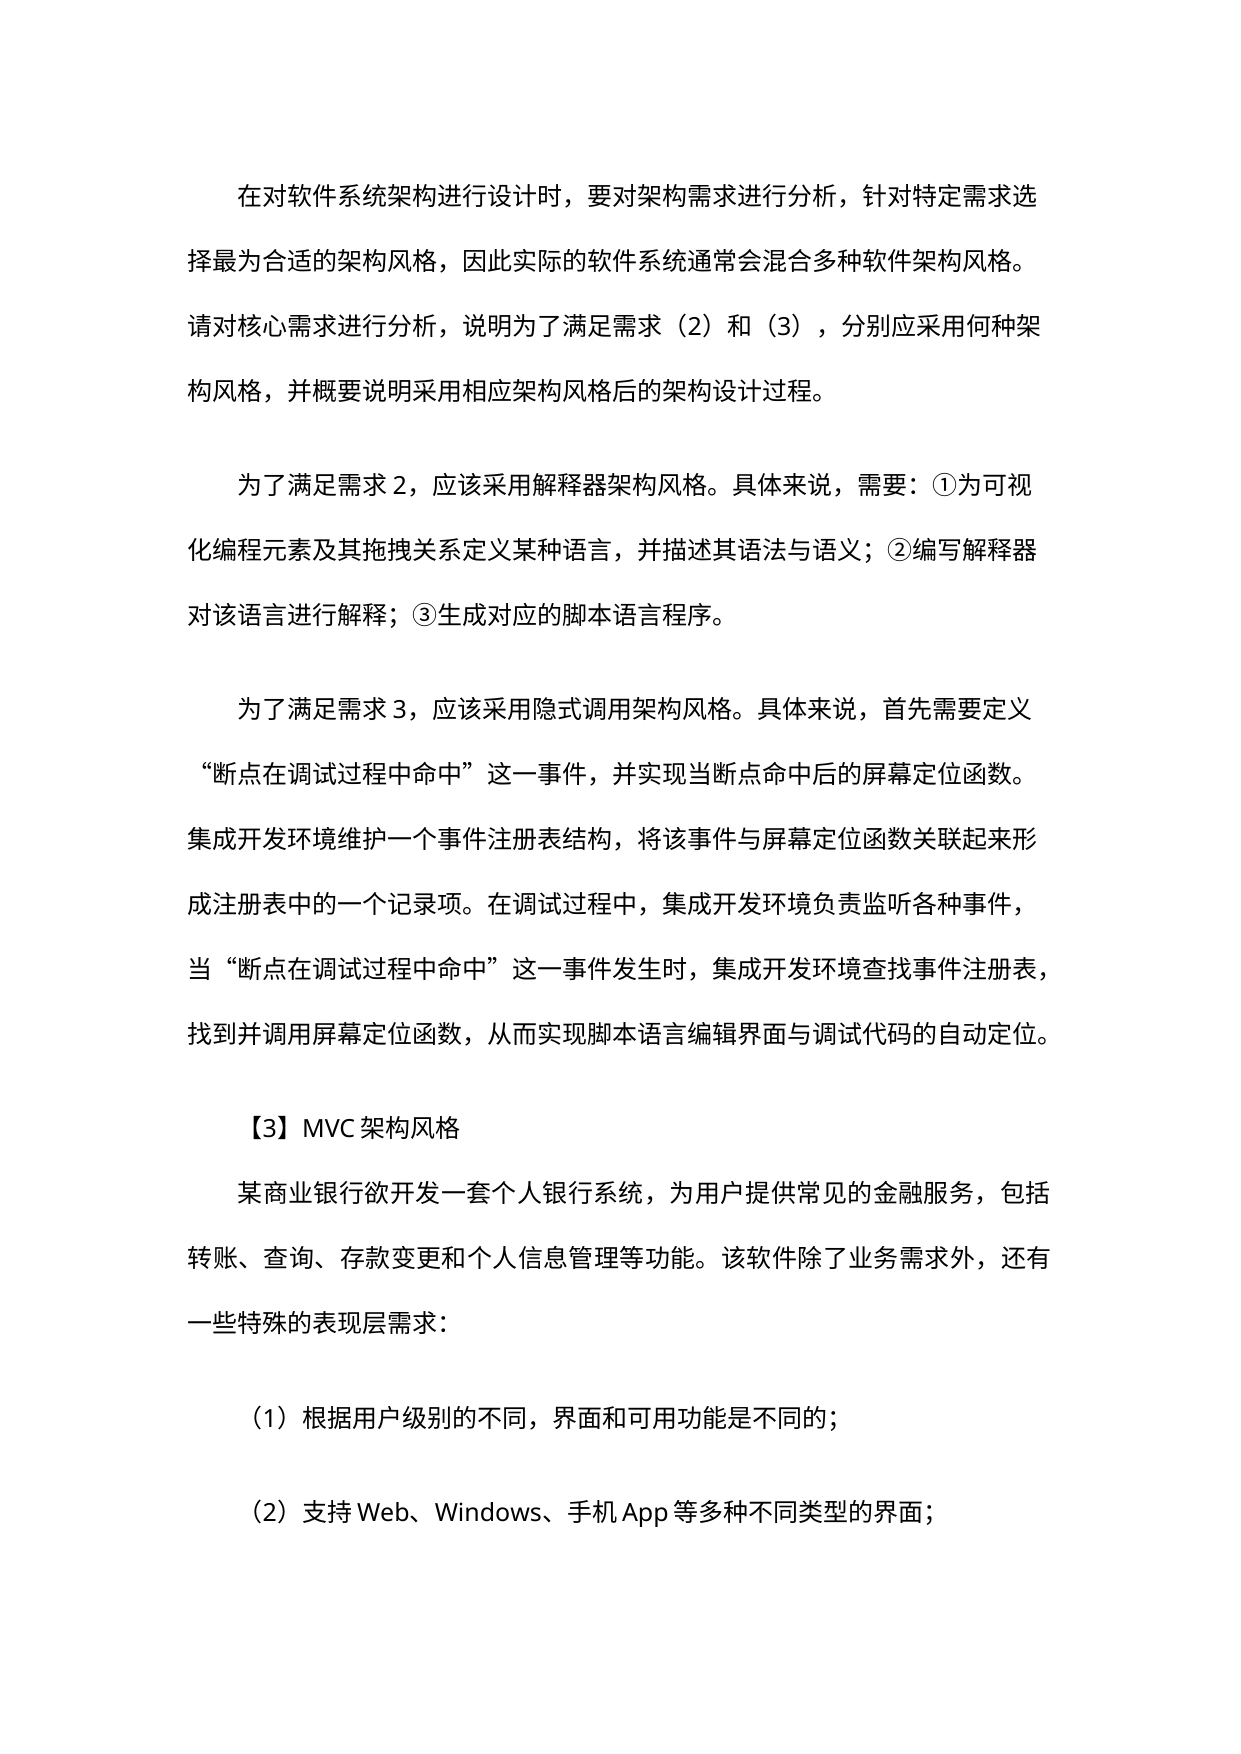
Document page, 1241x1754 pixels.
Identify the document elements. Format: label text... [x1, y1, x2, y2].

text 【3】MVC架构风格 [187, 1094, 1053, 1159]
text （1）根据用户级别的不同，界面和可用功能是不同的； [187, 1384, 1053, 1449]
text 为了满足需求3，应该采用隐式调用架构风格。具体来说，首先需要定义“断点在调试过程中命中”这一事件，并实现当断点命中后的屏幕定位函数。集成开发环境维护一个事件注册表结构，将该事件与屏幕定位函数关联起来形成注册表中的一个记录项。在调试过程中，集成开发环境负责监听各种事件，当“断点在调试过程中命中”这一事件发生时，集成开发环境查找事件注册表，找到并调用屏幕定位函数，从而实现脚本语言编辑界面与调试代码的自动定位。 [187, 675, 1053, 1065]
text 在对软件系统架构进行设计时，要对架构需求进行分析，针对特定需求选择最为合适的架构风格，因此实际的软件系统通常会混合多种软件架构风格。请对核心需求进行分析，说明为了满足需求（2）和（3），分别应采用何种架构风格，并概要说明采用相应架构风格后的架构设计过程。 [187, 162, 1053, 422]
text 某商业银行欲开发一套个人银行系统，为用户提供常见的金融服务，包括转账、查询、存款变更和个人信息管理等功能。该软件除了业务需求外，还有一些特殊的表现层需求： [187, 1159, 1053, 1354]
text 为了满足需求2，应该采用解释器架构风格。具体来说，需要：①为可视化编程元素及其拖拽关系定义某种语言，并描述其语法与语义；②编写解释器对该语言进行解释；③生成对应的脚本语言程序。 [187, 451, 1053, 646]
text （2）支持Web、Windows、手机App等多种不同类型的界面； [187, 1478, 1053, 1543]
